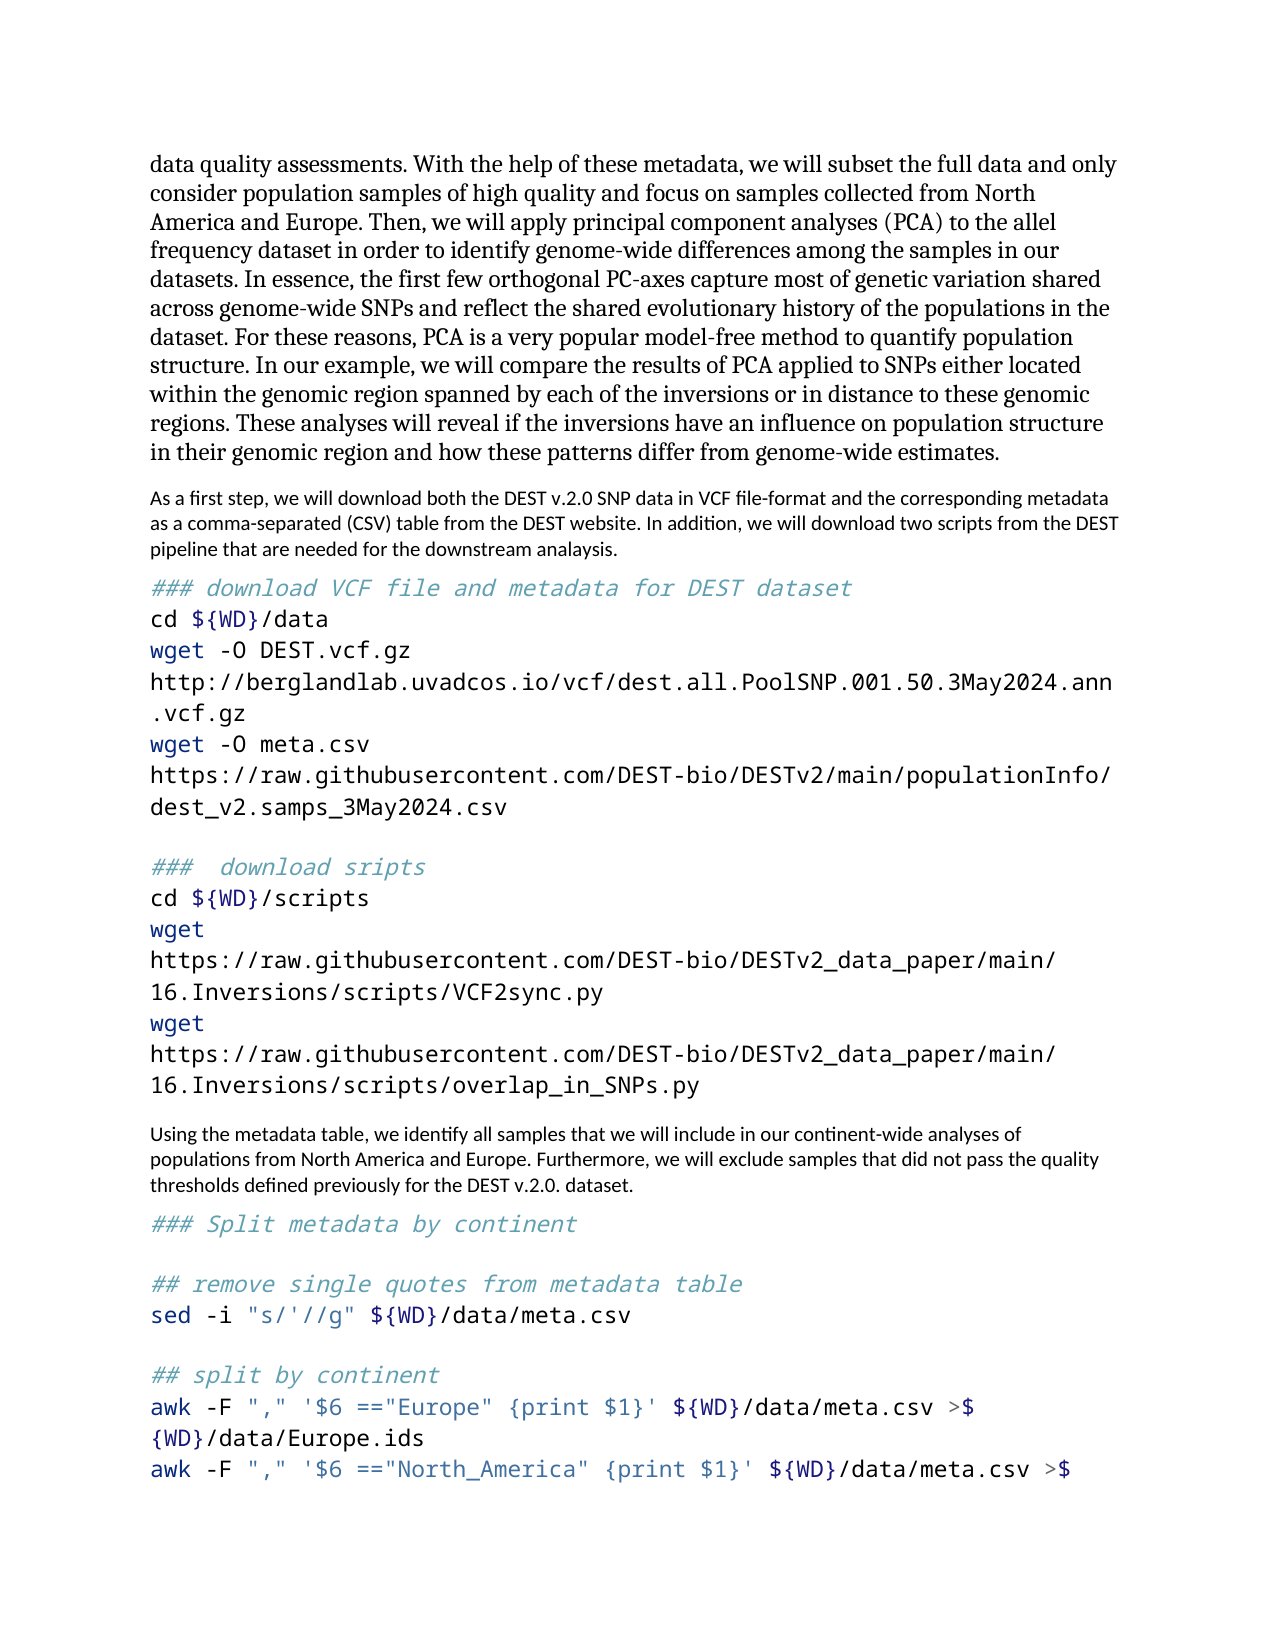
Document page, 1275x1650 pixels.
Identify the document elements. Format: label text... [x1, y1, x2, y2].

text As a first step, we will download both the DEST v.2.0 SNP data in VCF file-format and the corresponding metadata as a comma-separated (CSV) table from the DEST website. In addition, we will download two scripts from the DEST pipeline that are needed for the downstream analaysis. [150, 485, 1125, 561]
text Using the metadata table, we identify all samples that we will include in our continent-wide analyses of populations from North America and Europe. Furthermore, we will exclude samples that did not pass the quality thresholds defined previously for the DEST v.2.0. dataset. [150, 1121, 1125, 1197]
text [150, 1208, 1125, 1484]
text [150, 150, 1125, 466]
text ### download VCF file and metadata for DEST dataset cd ${WD}/data wget -O DEST.vcf.gz http://berglandlab.uvadcos.io/vcf/dest.all.PoolSNP.001.50.3May2024.ann.vcf.gz wget -O meta.csv https://raw.githubusercontent.com/DEST-bio/DESTv2/main/populationInfo/dest_v2.samps_3May2024.csv ### download sripts cd ${WD}/scripts wget https://raw.githubusercontent.com/DEST-bio/DESTv2_data_paper/main/16.Inversions/scripts/VCF2sync.py wget https://raw.githubusercontent.com/DEST-bio/DESTv2_data_paper/main/16.Inversions/scripts/overlap_in_SNPs.py [150, 572, 1125, 1100]
